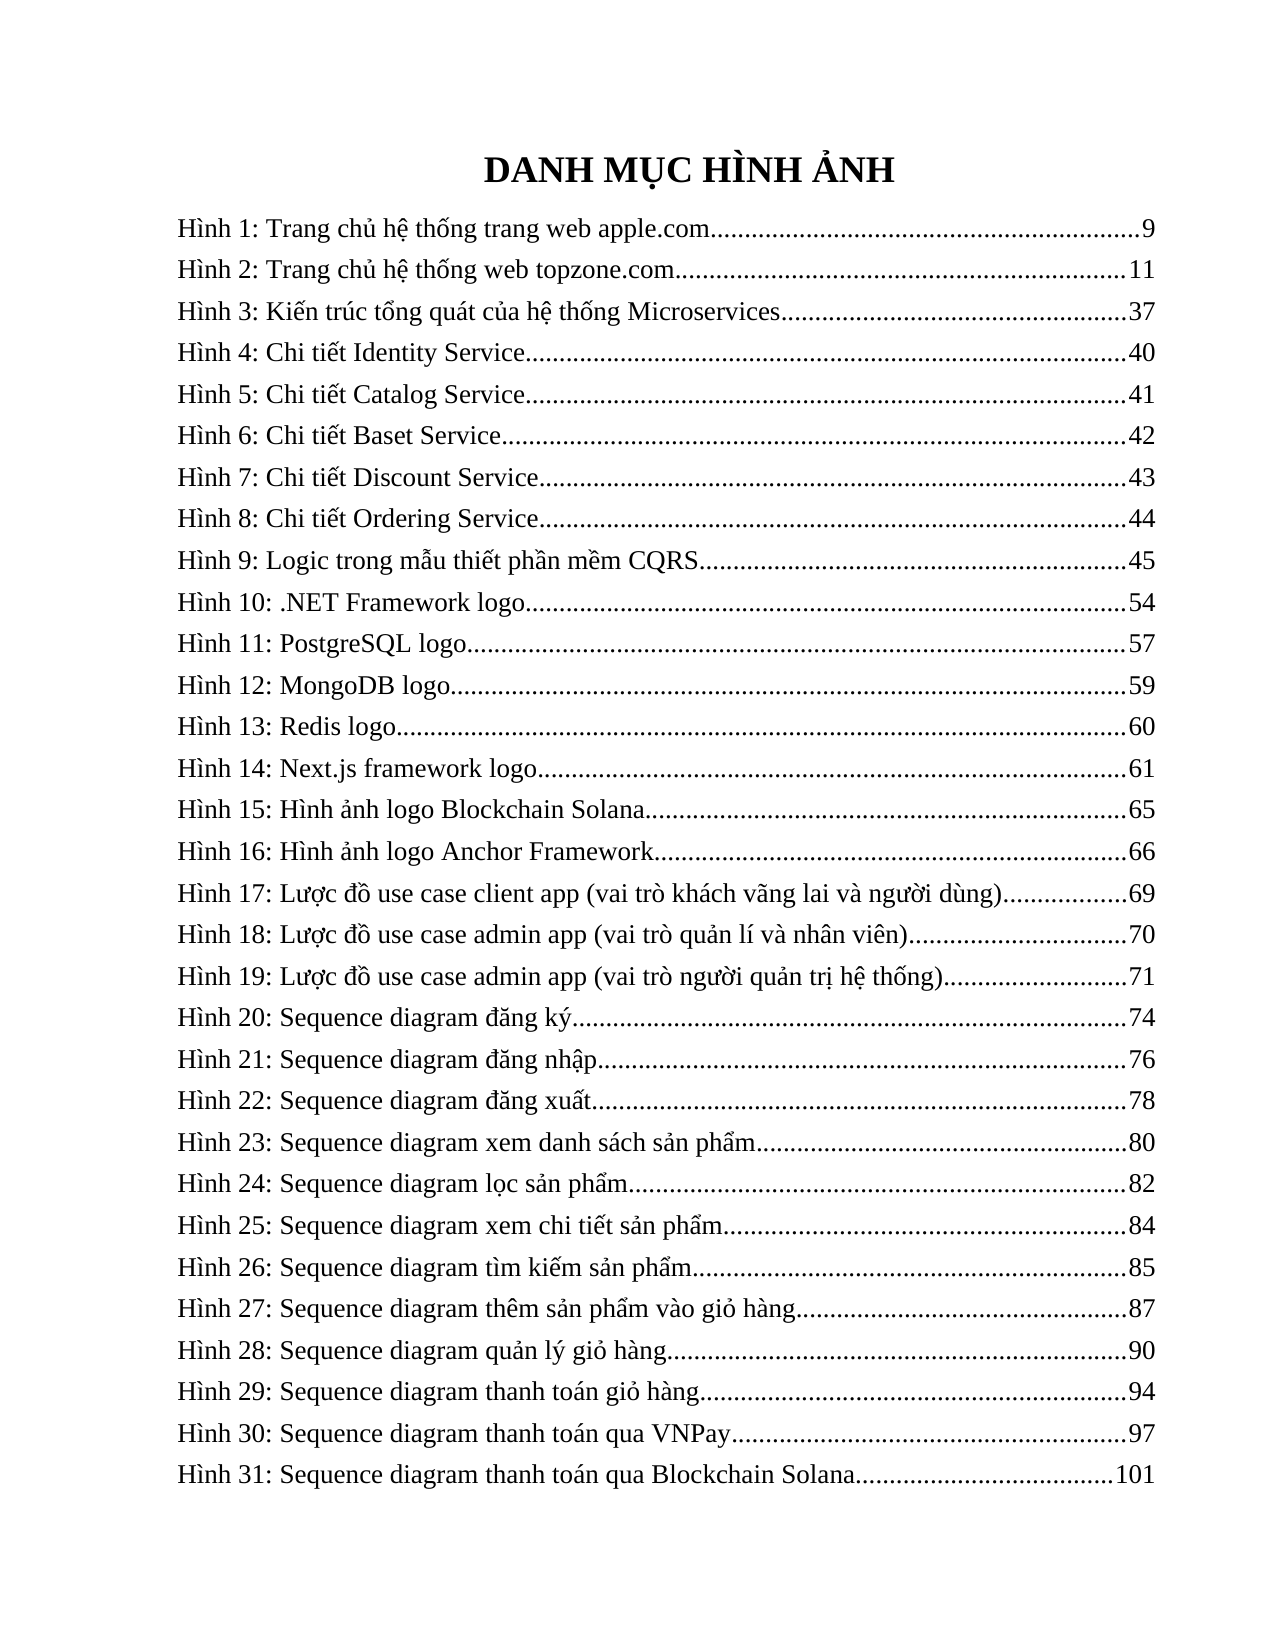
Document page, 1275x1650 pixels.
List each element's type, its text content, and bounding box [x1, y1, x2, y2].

text Hình 18: Lược đồ use case admin app (vai trò quản lí và nhân viên) 70 [177, 918, 1156, 949]
text Hình 3: Kiến trúc tổng quát của hệ thống Microservices 37 [177, 295, 1156, 326]
text Hình 24: Sequence diagram lọc sản phẩm 82 [177, 1168, 1156, 1199]
text Hình 4: Chi tiết Identity Service 40 [177, 336, 1156, 367]
text Hình 13: Redis logo 60 [177, 710, 1156, 742]
text Hình 14: Next.js framework logo 61 [177, 752, 1156, 783]
text Hình 29: Sequence diagram thanh toán giỏ hàng 94 [177, 1375, 1156, 1407]
text Hình 12: MongoDB logo 59 [177, 669, 1156, 700]
text Hình 19: Lược đồ use case admin app (vai trò người quản trị hệ thống) 71 [177, 960, 1156, 991]
text Hình 22: Sequence diagram đăng xuất 78 [177, 1084, 1156, 1116]
text Hình 7: Chi tiết Discount Service 43 [177, 461, 1156, 492]
text Hình 23: Sequence diagram xem danh sách sản phẩm 80 [177, 1126, 1156, 1157]
text Hình 28: Sequence diagram quản lý giỏ hàng 90 [177, 1334, 1156, 1365]
subtitle DANH MỤC HÌNH ẢNH [177, 147, 1156, 190]
text Hình 26: Sequence diagram tìm kiếm sản phẩm 85 [177, 1251, 1156, 1282]
text Hình 10: .NET Framework logo 54 [177, 586, 1156, 617]
text Hình 11: PostgreSQL logo 57 [177, 627, 1156, 658]
text Hình 5: Chi tiết Catalog Service 41 [177, 378, 1156, 409]
text Hình 1: Trang chủ hệ thống trang web apple.com 9 [177, 212, 1156, 243]
text Hình 9: Logic trong mẫu thiết phần mềm CQRS 45 [177, 544, 1156, 575]
text Hình 27: Sequence diagram thêm sản phẩm vào giỏ hàng 87 [177, 1292, 1156, 1323]
text Hình 21: Sequence diagram đăng nhập 76 [177, 1043, 1156, 1074]
text Hình 15: Hình ảnh logo Blockchain Solana 65 [177, 793, 1156, 825]
text Hình 16: Hình ảnh logo Anchor Framework 66 [177, 835, 1156, 866]
text Hình 25: Sequence diagram xem chi tiết sản phẩm 84 [177, 1209, 1156, 1240]
text Hình 8: Chi tiết Ordering Service 44 [177, 503, 1156, 534]
text Hình 20: Sequence diagram đăng ký 74 [177, 1001, 1156, 1032]
text Hình 2: Trang chủ hệ thống web topzone.com 11 [177, 253, 1156, 284]
text Hình 17: Lược đồ use case client app (vai trò khách vãng lai và người dùng) 69 [177, 877, 1156, 908]
text Hình 31: Sequence diagram thanh toán qua Blockchain Solana 101 [177, 1458, 1156, 1490]
text Hình 6: Chi tiết Baset Service 42 [177, 419, 1156, 451]
text Hình 30: Sequence diagram thanh toán qua VNPay 97 [177, 1417, 1156, 1448]
